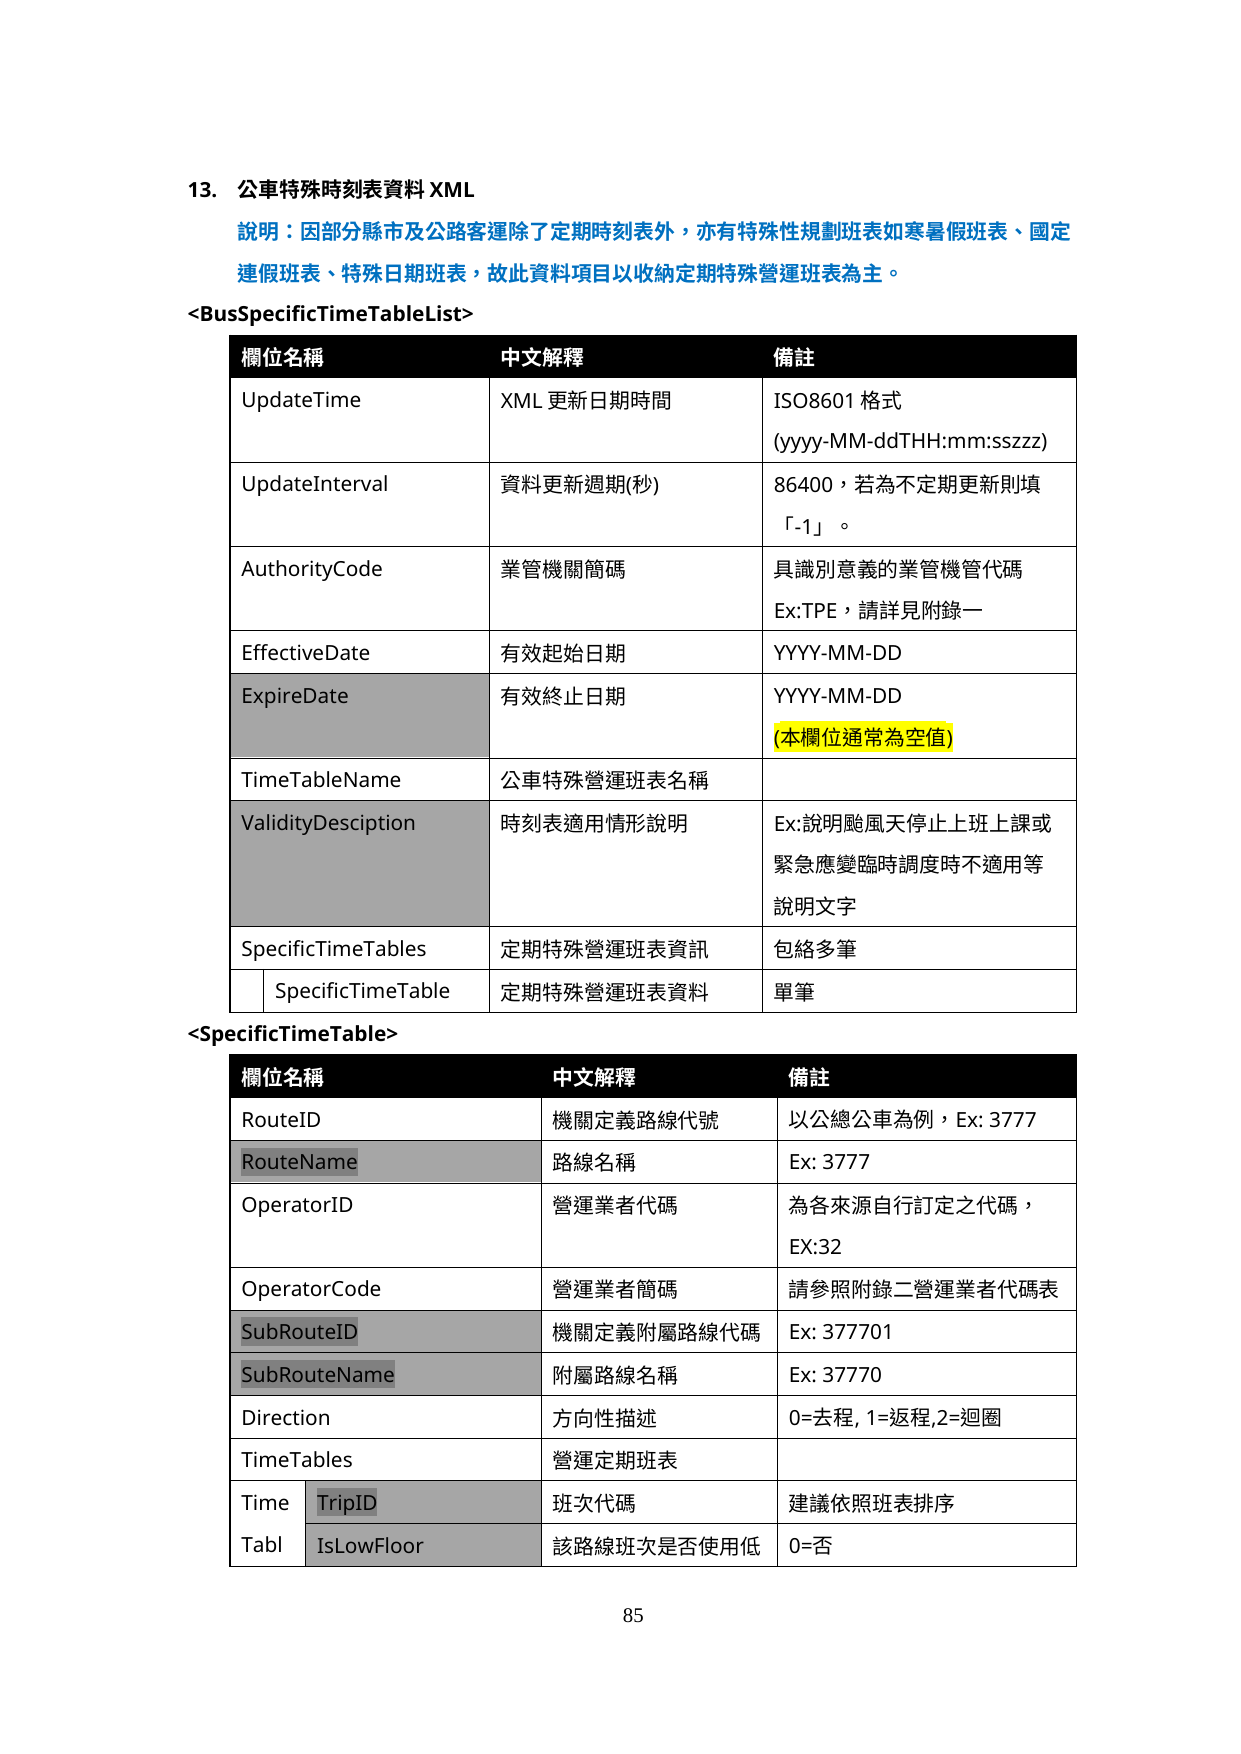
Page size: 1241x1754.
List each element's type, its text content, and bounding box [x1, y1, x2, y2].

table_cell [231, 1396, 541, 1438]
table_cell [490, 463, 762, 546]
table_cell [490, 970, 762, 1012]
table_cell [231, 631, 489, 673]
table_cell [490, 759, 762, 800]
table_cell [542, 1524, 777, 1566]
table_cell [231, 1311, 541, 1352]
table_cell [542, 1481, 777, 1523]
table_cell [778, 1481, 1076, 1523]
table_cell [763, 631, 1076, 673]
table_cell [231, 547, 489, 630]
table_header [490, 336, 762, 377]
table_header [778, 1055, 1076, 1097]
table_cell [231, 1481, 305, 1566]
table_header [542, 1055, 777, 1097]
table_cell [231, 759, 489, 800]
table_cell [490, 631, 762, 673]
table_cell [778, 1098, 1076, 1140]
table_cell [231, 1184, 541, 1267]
list 公車特殊時刻表資料XML [187, 168, 1078, 209]
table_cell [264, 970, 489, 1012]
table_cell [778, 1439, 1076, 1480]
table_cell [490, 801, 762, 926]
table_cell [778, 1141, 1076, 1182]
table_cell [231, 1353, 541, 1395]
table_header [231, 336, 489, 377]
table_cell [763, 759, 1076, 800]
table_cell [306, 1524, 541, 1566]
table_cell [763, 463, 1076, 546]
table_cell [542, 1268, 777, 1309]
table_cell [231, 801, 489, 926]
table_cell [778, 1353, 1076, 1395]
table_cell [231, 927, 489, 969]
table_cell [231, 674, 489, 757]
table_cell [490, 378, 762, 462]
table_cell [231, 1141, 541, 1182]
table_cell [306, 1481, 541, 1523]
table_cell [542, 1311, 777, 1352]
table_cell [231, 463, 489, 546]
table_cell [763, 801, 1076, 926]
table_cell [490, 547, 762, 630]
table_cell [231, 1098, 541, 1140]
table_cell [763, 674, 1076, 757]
text <BusSpecificTimeTableList> [187, 293, 1078, 334]
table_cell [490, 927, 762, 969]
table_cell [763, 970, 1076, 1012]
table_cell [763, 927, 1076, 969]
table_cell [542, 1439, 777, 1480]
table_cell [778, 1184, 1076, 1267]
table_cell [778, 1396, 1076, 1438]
text <SpecificTimeTable> [187, 1013, 1078, 1054]
text 說明：因部分縣市及公路客運除了定期時刻表外，亦有特殊性規劃班表如寒暑假班表、國定連假班表、特殊日期班表，故此資料項目以收納定期特殊營運班表為主。 [237, 209, 1078, 293]
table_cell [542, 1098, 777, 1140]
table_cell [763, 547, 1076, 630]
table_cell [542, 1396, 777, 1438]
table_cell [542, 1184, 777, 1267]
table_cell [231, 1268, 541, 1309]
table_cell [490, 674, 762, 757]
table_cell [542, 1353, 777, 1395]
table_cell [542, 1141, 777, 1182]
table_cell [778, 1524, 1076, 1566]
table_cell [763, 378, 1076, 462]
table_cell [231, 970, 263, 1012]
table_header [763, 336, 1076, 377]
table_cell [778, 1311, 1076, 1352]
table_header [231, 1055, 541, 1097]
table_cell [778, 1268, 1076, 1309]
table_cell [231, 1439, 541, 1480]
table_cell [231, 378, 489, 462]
